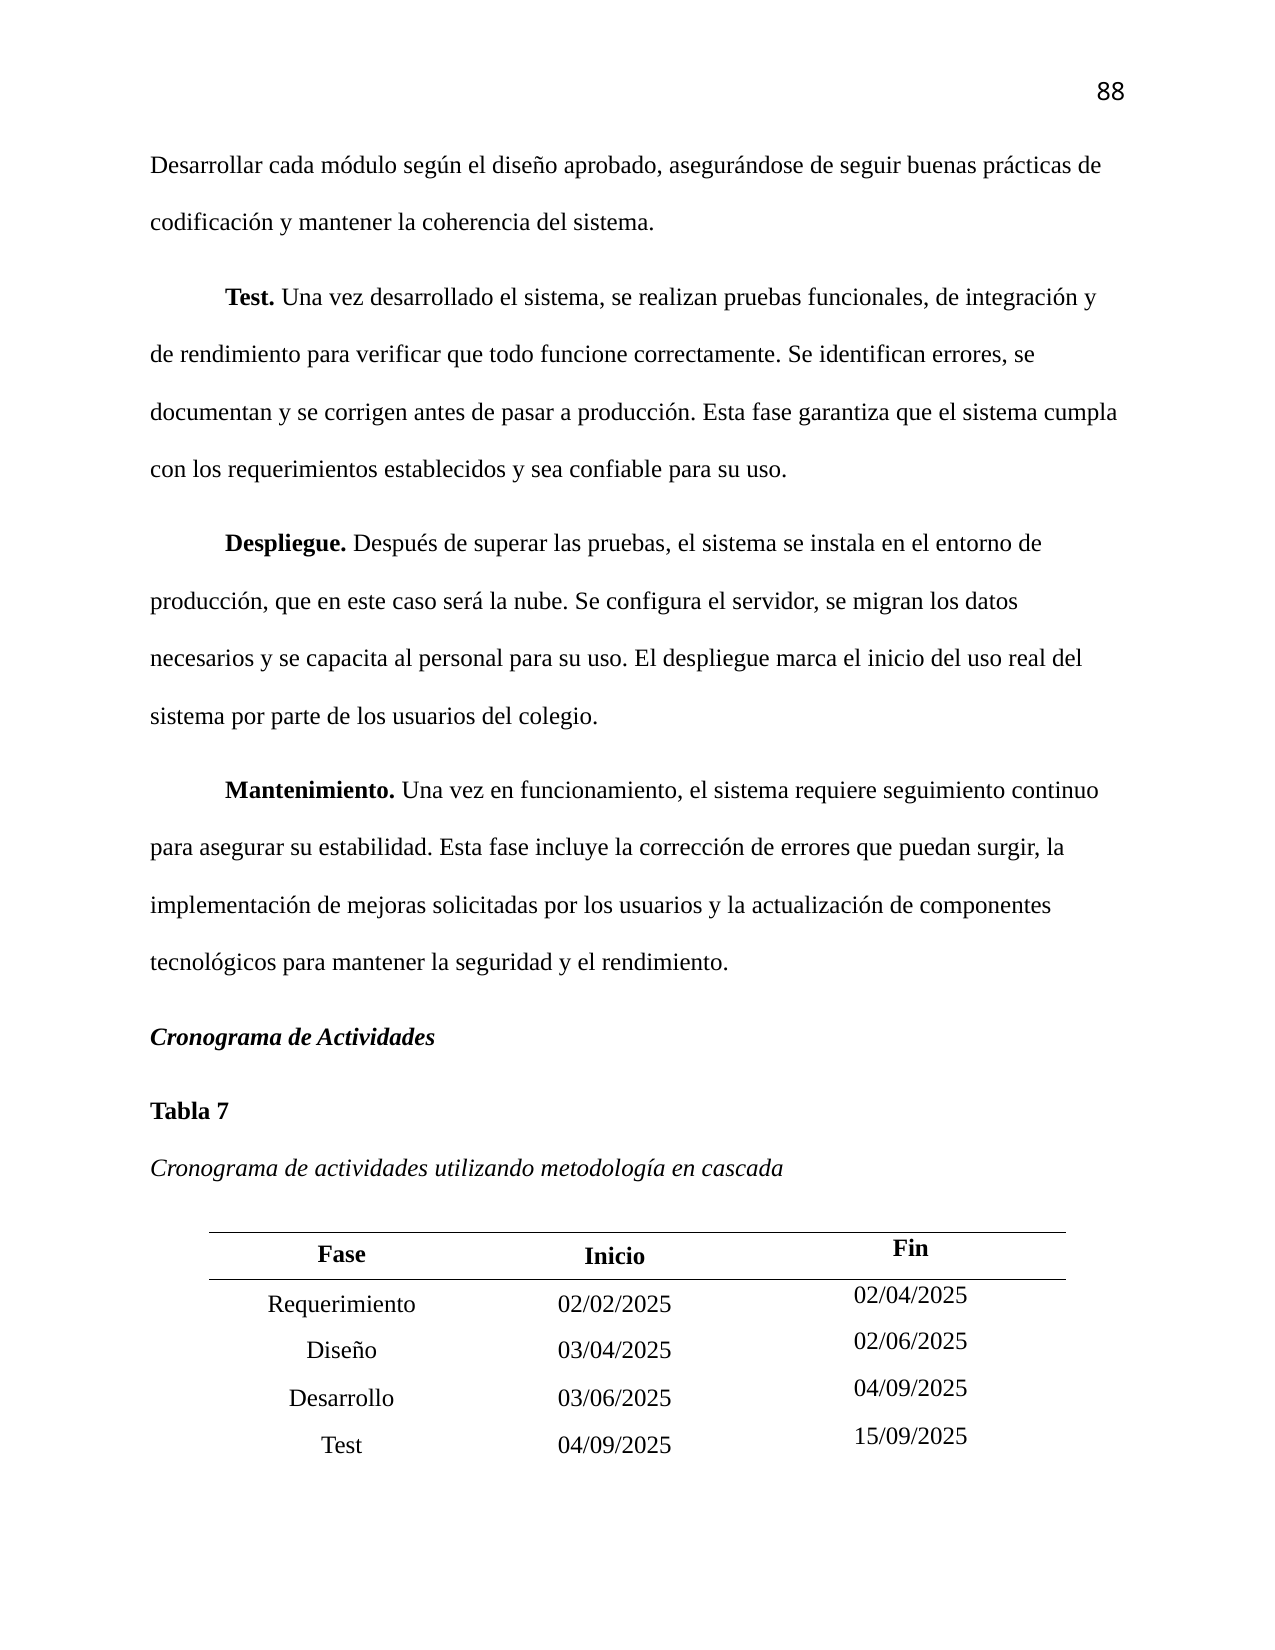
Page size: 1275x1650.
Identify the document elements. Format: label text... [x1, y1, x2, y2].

table_cell 02/02/2025 [474, 1280, 756, 1326]
table_cell 02/06/2025 [756, 1326, 1066, 1373]
table_header Fase [209, 1233, 474, 1279]
text Despliegue. Después de superar las pruebas, el sistema se instala en el entorno de producción, que en este caso será la nube. Se configura el servidor, se migran los datos necesarios y se capacita al personal para su uso. El despliegue marca el inicio del uso real del sistema por parte de los usuarios del colegio. [150, 528, 1125, 729]
table_header Inicio [474, 1233, 756, 1279]
table_cell Requerimiento [209, 1280, 474, 1326]
table_header Fin [756, 1233, 1066, 1279]
table_cell 04/09/2025 [474, 1421, 756, 1468]
table_cell 03/04/2025 [474, 1326, 756, 1373]
table_cell Diseño [209, 1326, 474, 1373]
table_cell 03/06/2025 [474, 1374, 756, 1421]
table_cell 15/09/2025 [756, 1421, 1066, 1468]
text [150, 150, 1125, 236]
table_cell 04/09/2025 [756, 1374, 1066, 1421]
table_cell 02/04/2025 [756, 1280, 1066, 1326]
table_cell Desarrollo [209, 1374, 474, 1421]
subtitle Cronograma de Actividades [150, 1022, 1125, 1050]
text Mantenimiento. Una vez en funcionamiento, el sistema requiere seguimiento continuo para asegurar su estabilidad. Esta fase incluye la corrección de errores que puedan surgir, la implementación de mejoras solicitadas por los usuarios y la actualización de componentes tecnológicos para mantener la seguridad y el rendimiento. [150, 775, 1125, 976]
table_cell Test [209, 1421, 474, 1468]
text Test. Una vez desarrollado el sistema, se realizan pruebas funcionales, de integración y de rendimiento para verificar que todo funcione correctamente. Se identifican errores, se documentan y se corrigen antes de pasar a producción. Esta fase garantiza que el sistema cumpla con los requerimientos establecidos y sea confiable para su uso. [150, 282, 1125, 483]
